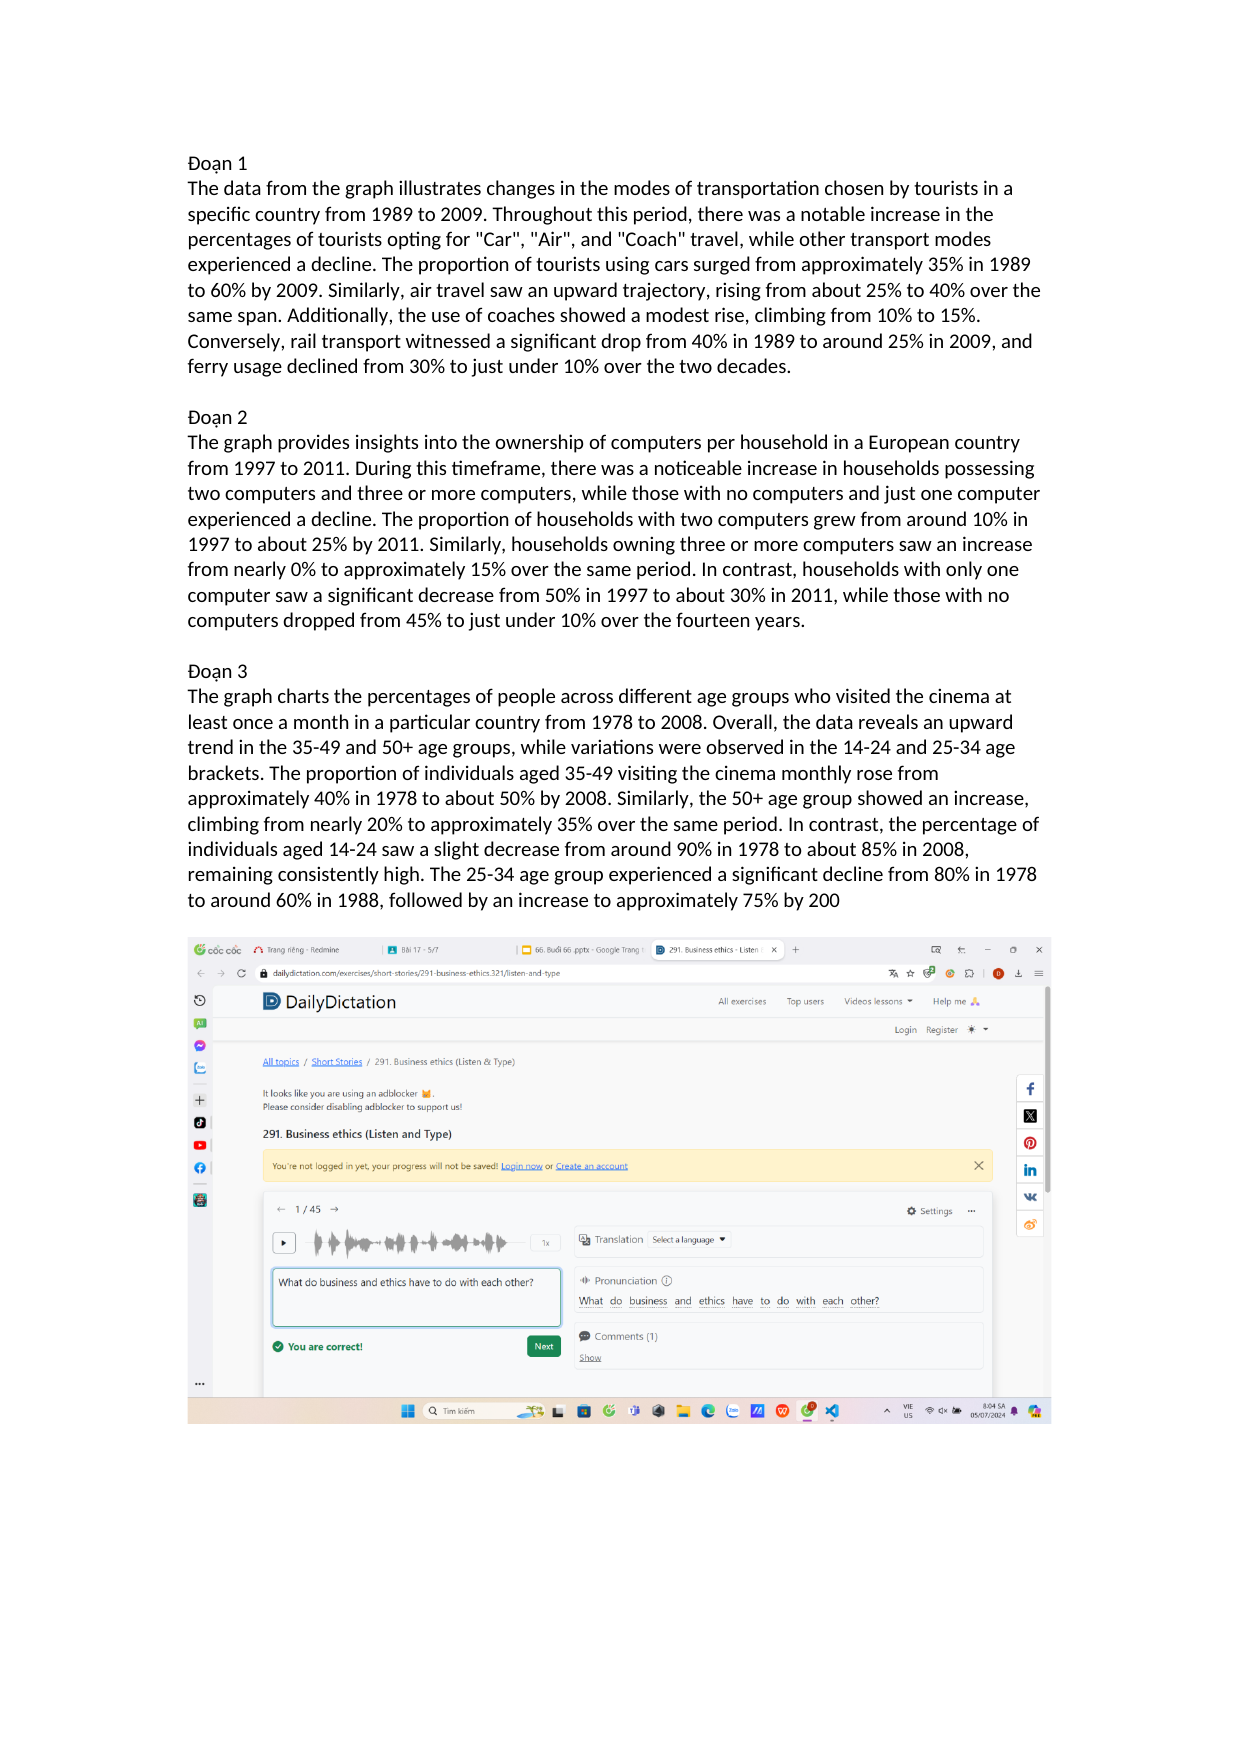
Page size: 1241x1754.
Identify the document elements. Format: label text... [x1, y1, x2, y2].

text The graph provides insights into the ownership of computers per household in a European country from 1997 to 2011. During this timeframe, there was a noticeable increase in households possessing two computers and three or more computers, while those with no computers and just one computer experienced a decline. The proportion of households with two computers grew from around 10% in 1997 to about 25% by 2011. Similarly, households owning three or more computers saw an increase from nearly 0% to approximately 15% over the same period. In contrast, households with only one computer saw a significant decrease from 50% in 1997 to about 30% in 2011, while those with no computers dropped from 45% to just under 10% over the fourteen years. [187, 429, 1053, 633]
text Đoạn 2 [187, 404, 1053, 429]
picture [187, 937, 1052, 1424]
text Đoạn 1 [187, 150, 1053, 175]
text Đoạn 3 [187, 658, 1053, 684]
text The graph charts the percentages of people across different age groups who visited the cinema at least once a month in a particular country from 1978 to 2008. Overall, the data reveals an upward trend in the 35-49 and 50+ age groups, while variations were observed in the 14-24 and 25-34 age brackets. The proportion of individuals aged 35-49 visiting the cinema monthly rose from approximately 40% in 1978 to about 50% by 2008. Similarly, the 50+ age group showed an increase, climbing from nearly 20% to approximately 35% over the same period. In contrast, the percentage of individuals aged 14-24 saw a slight decrease from around 90% in 1978 to about 85% in 2008, remaining consistently high. The 25-34 age group experienced a significant decline from 80% in 1978 to around 60% in 1988, followed by an increase to approximately 75% by 200 [187, 684, 1053, 912]
text The data from the graph illustrates changes in the modes of transportation chosen by tourists in a specific country from 1989 to 2009. Throughout this period, there was a notable increase in the percentages of tourists opting for "Car", "Air", and "Coach" travel, while other transport modes experienced a decline. The proportion of tourists using cars surged from approximately 35% in 1989 to 60% by 2009. Similarly, air travel saw an upward trajectory, rising from about 25% to 40% over the same span. Additionally, the use of coaches showed a modest rise, climbing from 10% to 15%. Conversely, rail transport witnessed a significant drop from 40% in 1989 to around 25% in 2009, and ferry usage declined from 30% to just under 10% over the two decades. [187, 175, 1053, 379]
